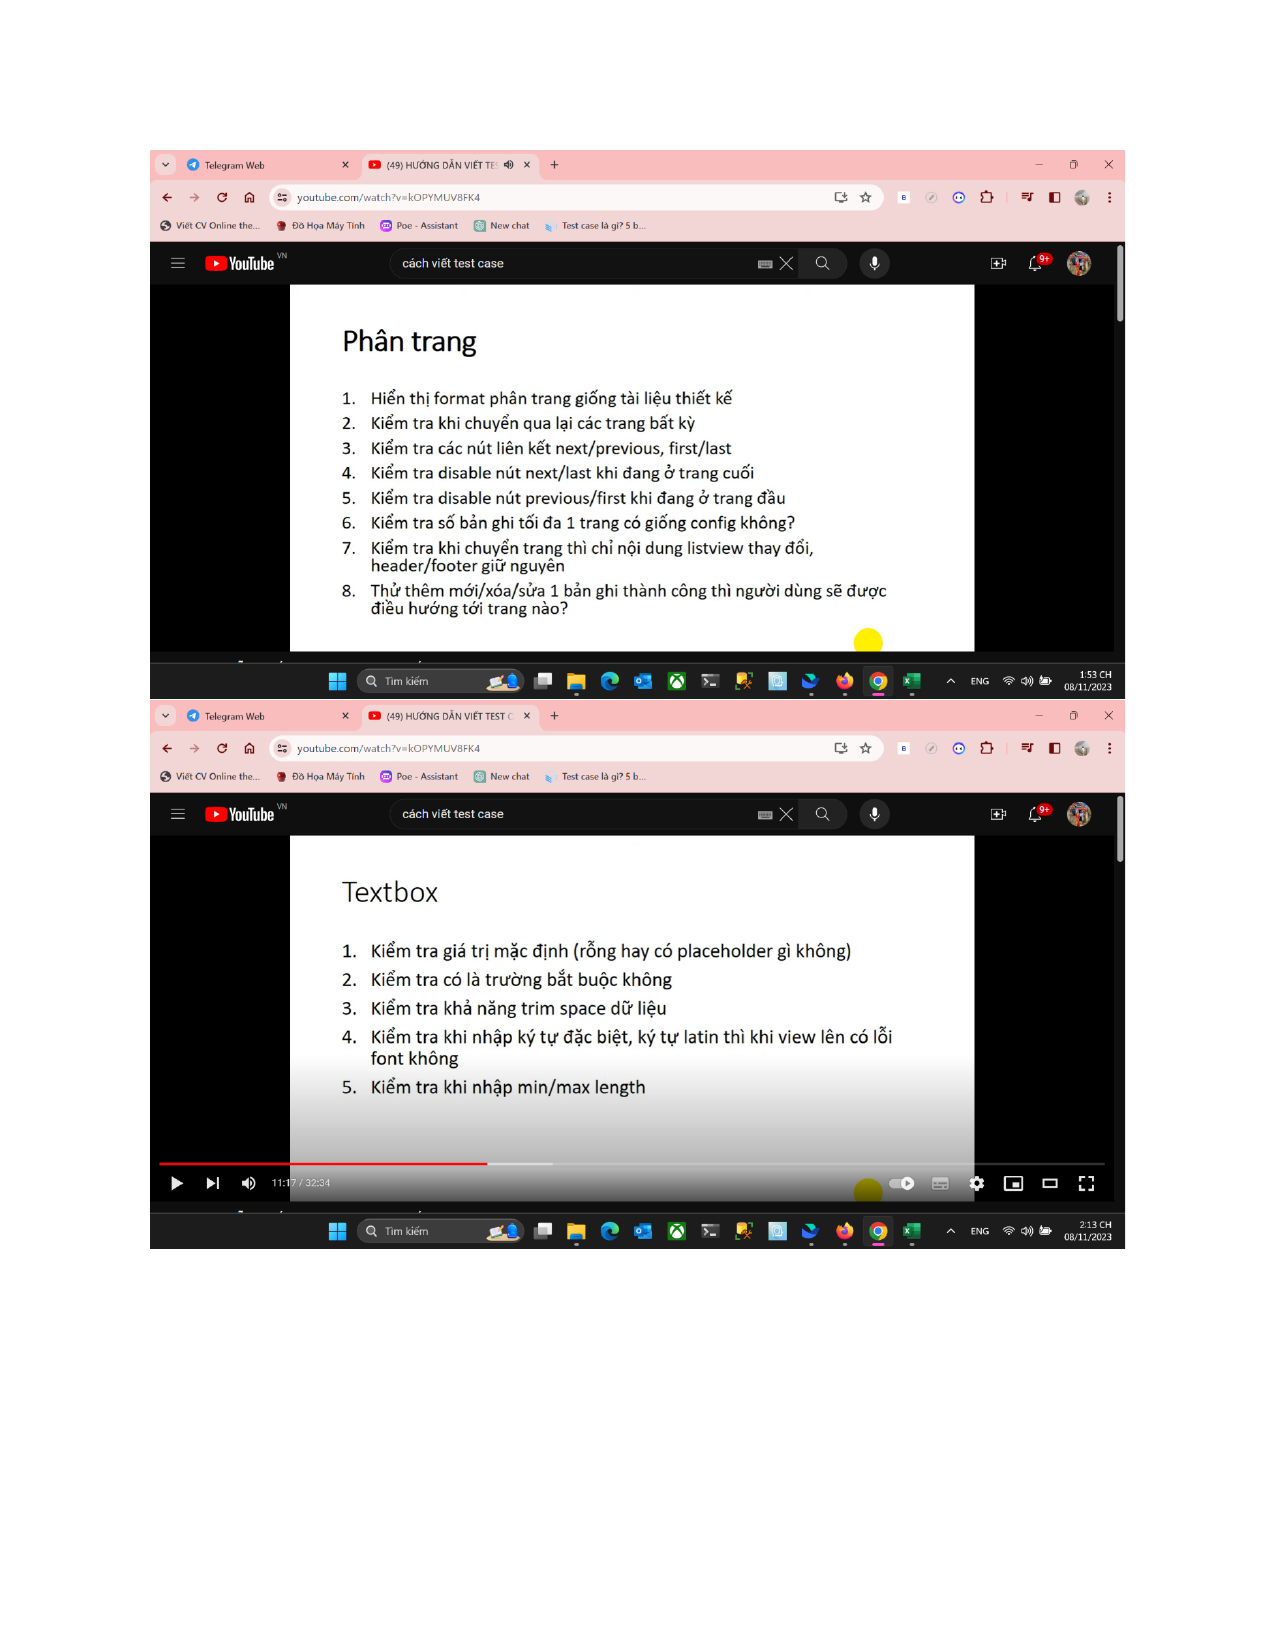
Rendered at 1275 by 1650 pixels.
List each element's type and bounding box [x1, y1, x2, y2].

picture [150, 700, 1125, 1249]
picture [150, 150, 1125, 699]
